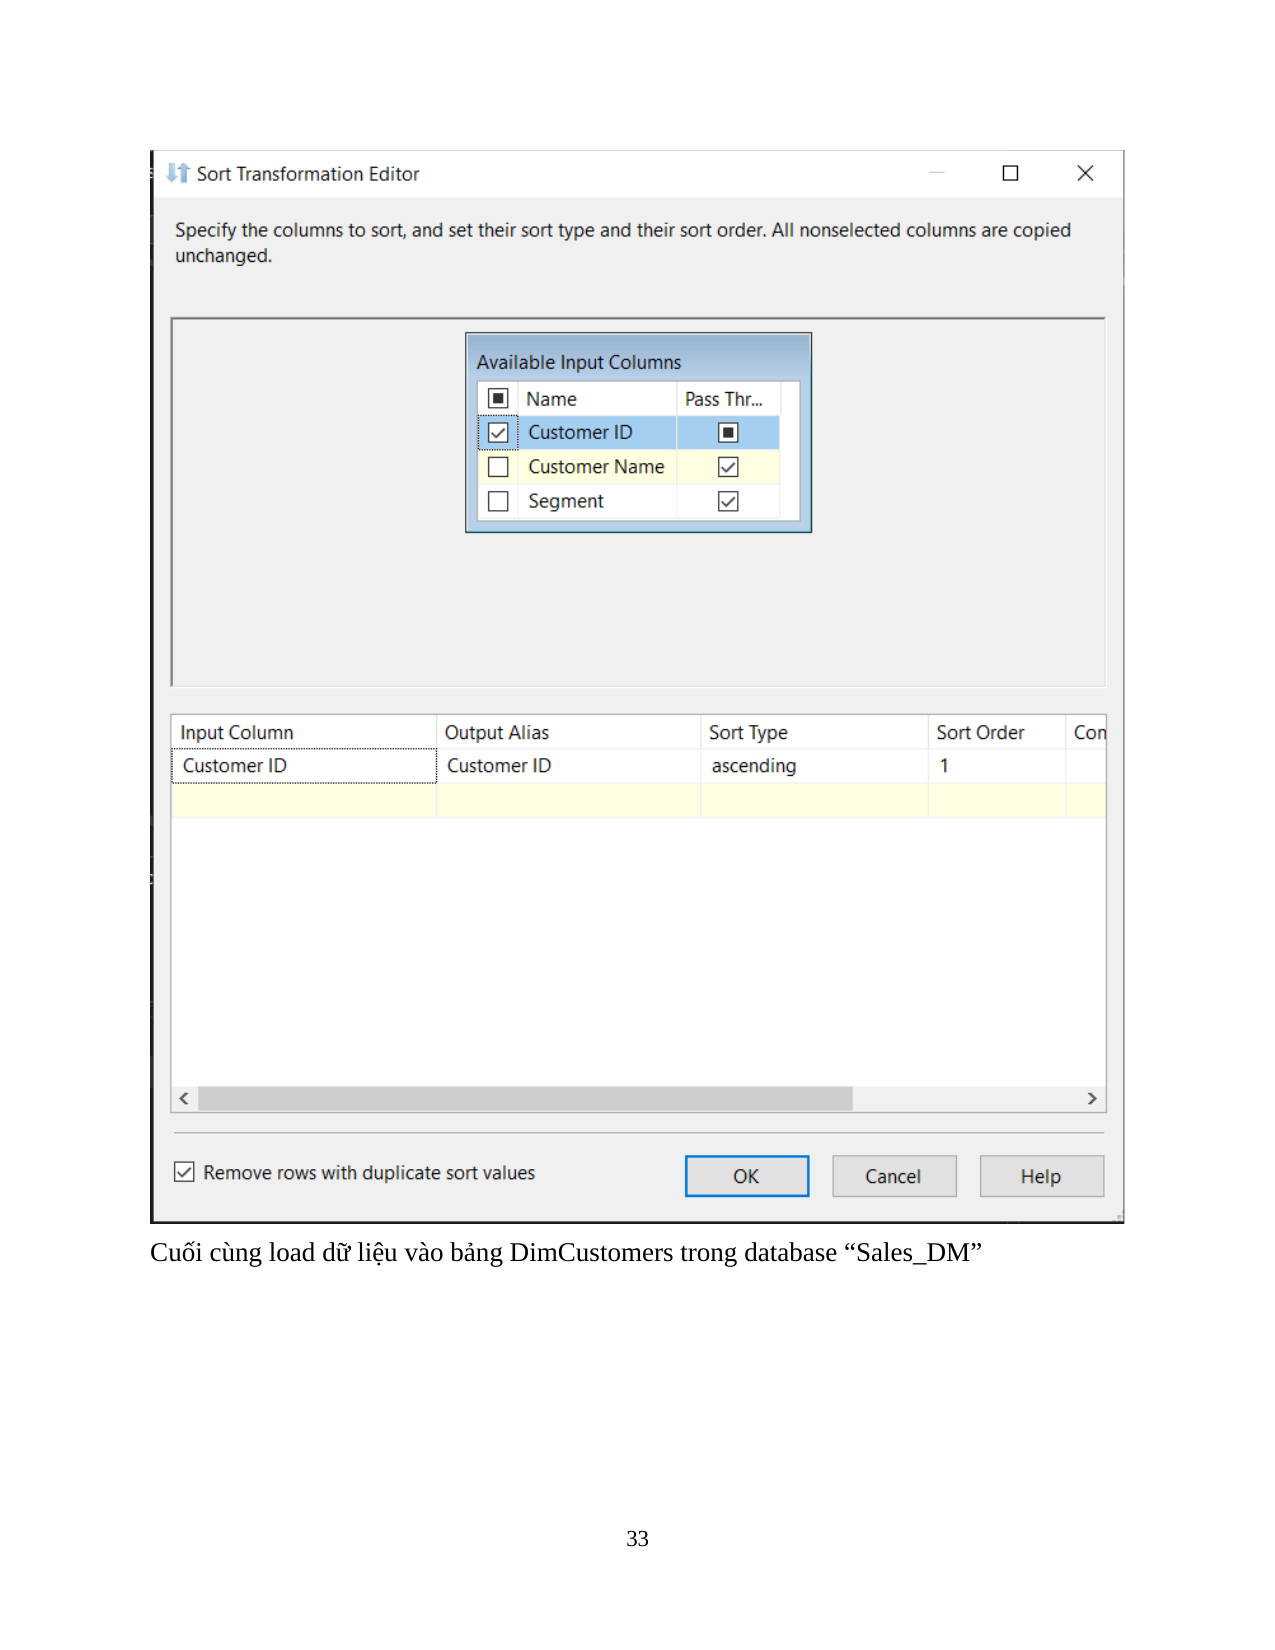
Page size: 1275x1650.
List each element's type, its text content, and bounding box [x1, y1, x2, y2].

picture [150, 150, 1125, 1224]
text Cuối cùng load dữ liệu vào bảng DimCustomers trong database “Sales_DM” [150, 1237, 1125, 1268]
